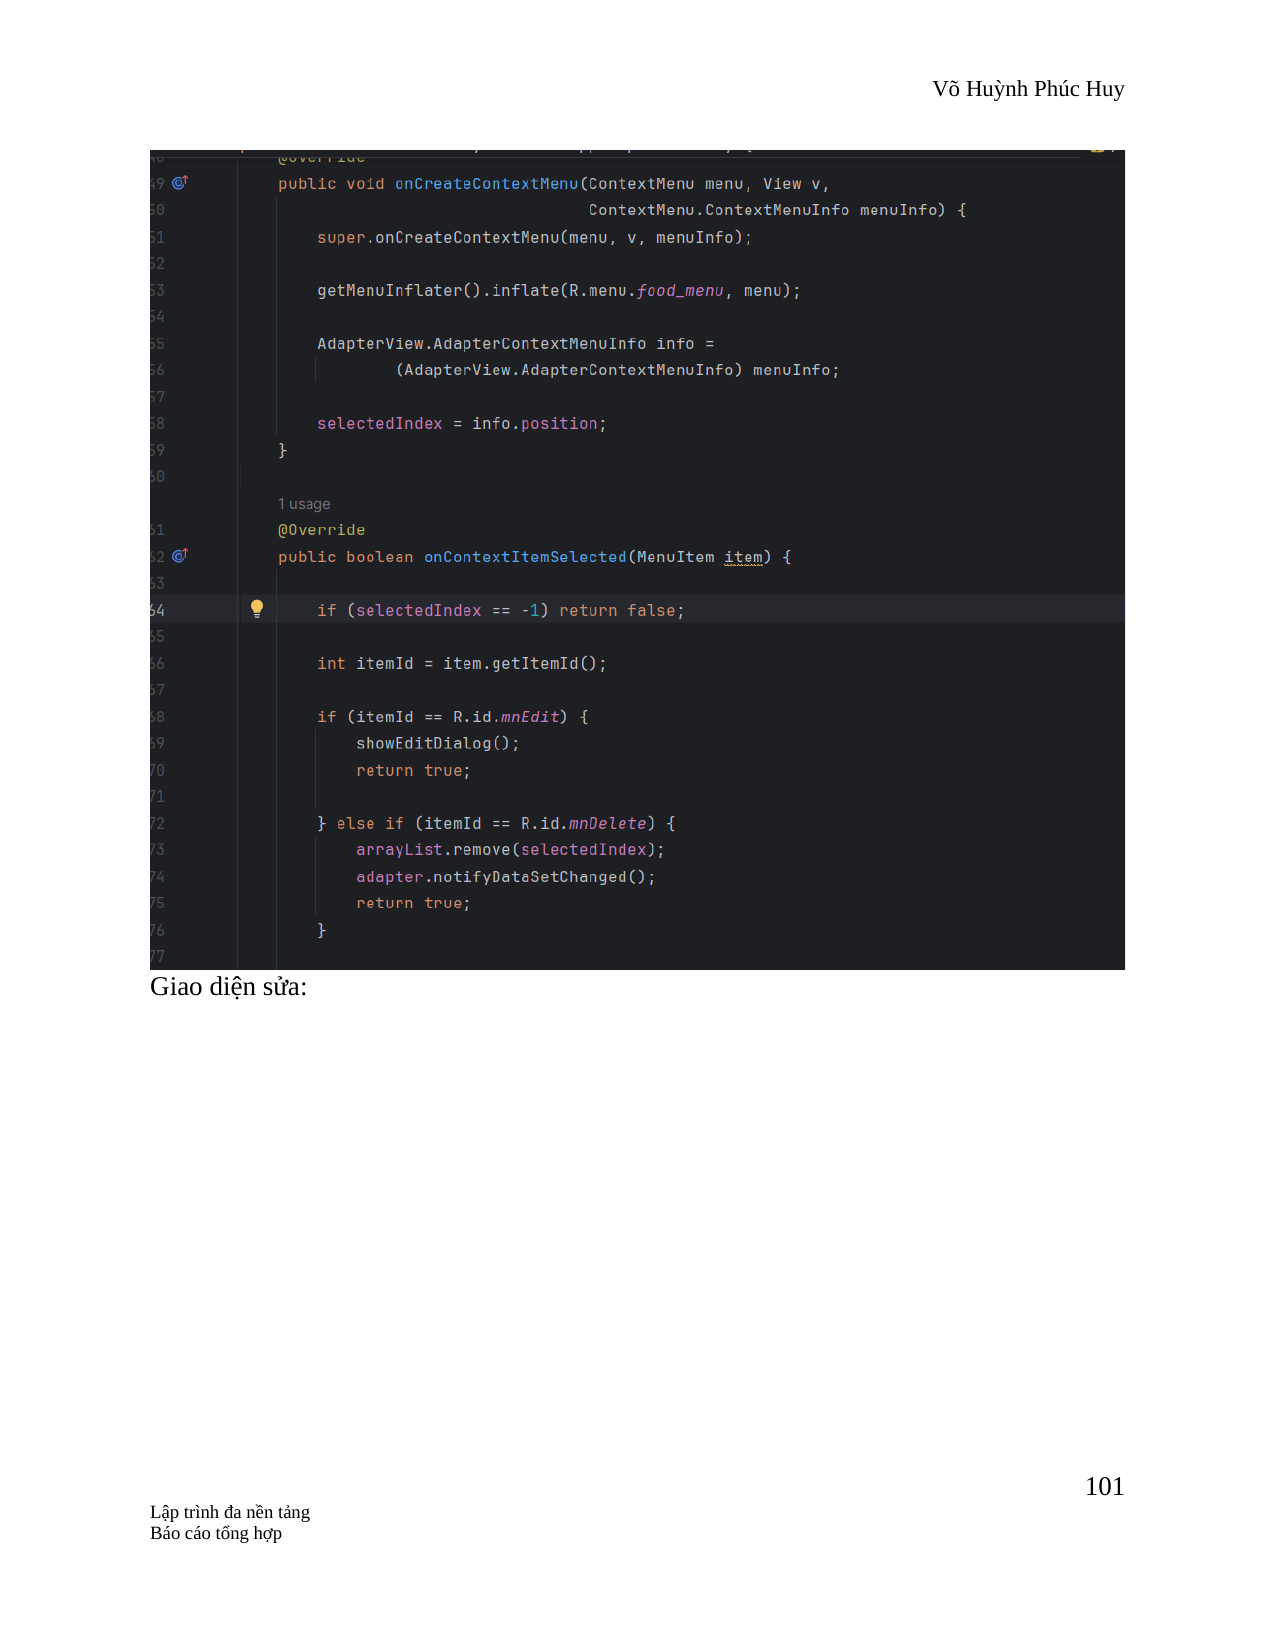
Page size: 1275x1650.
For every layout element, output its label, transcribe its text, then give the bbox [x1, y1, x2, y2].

text Giao diện sửa: [150, 970, 1125, 1001]
picture [150, 150, 1125, 970]
